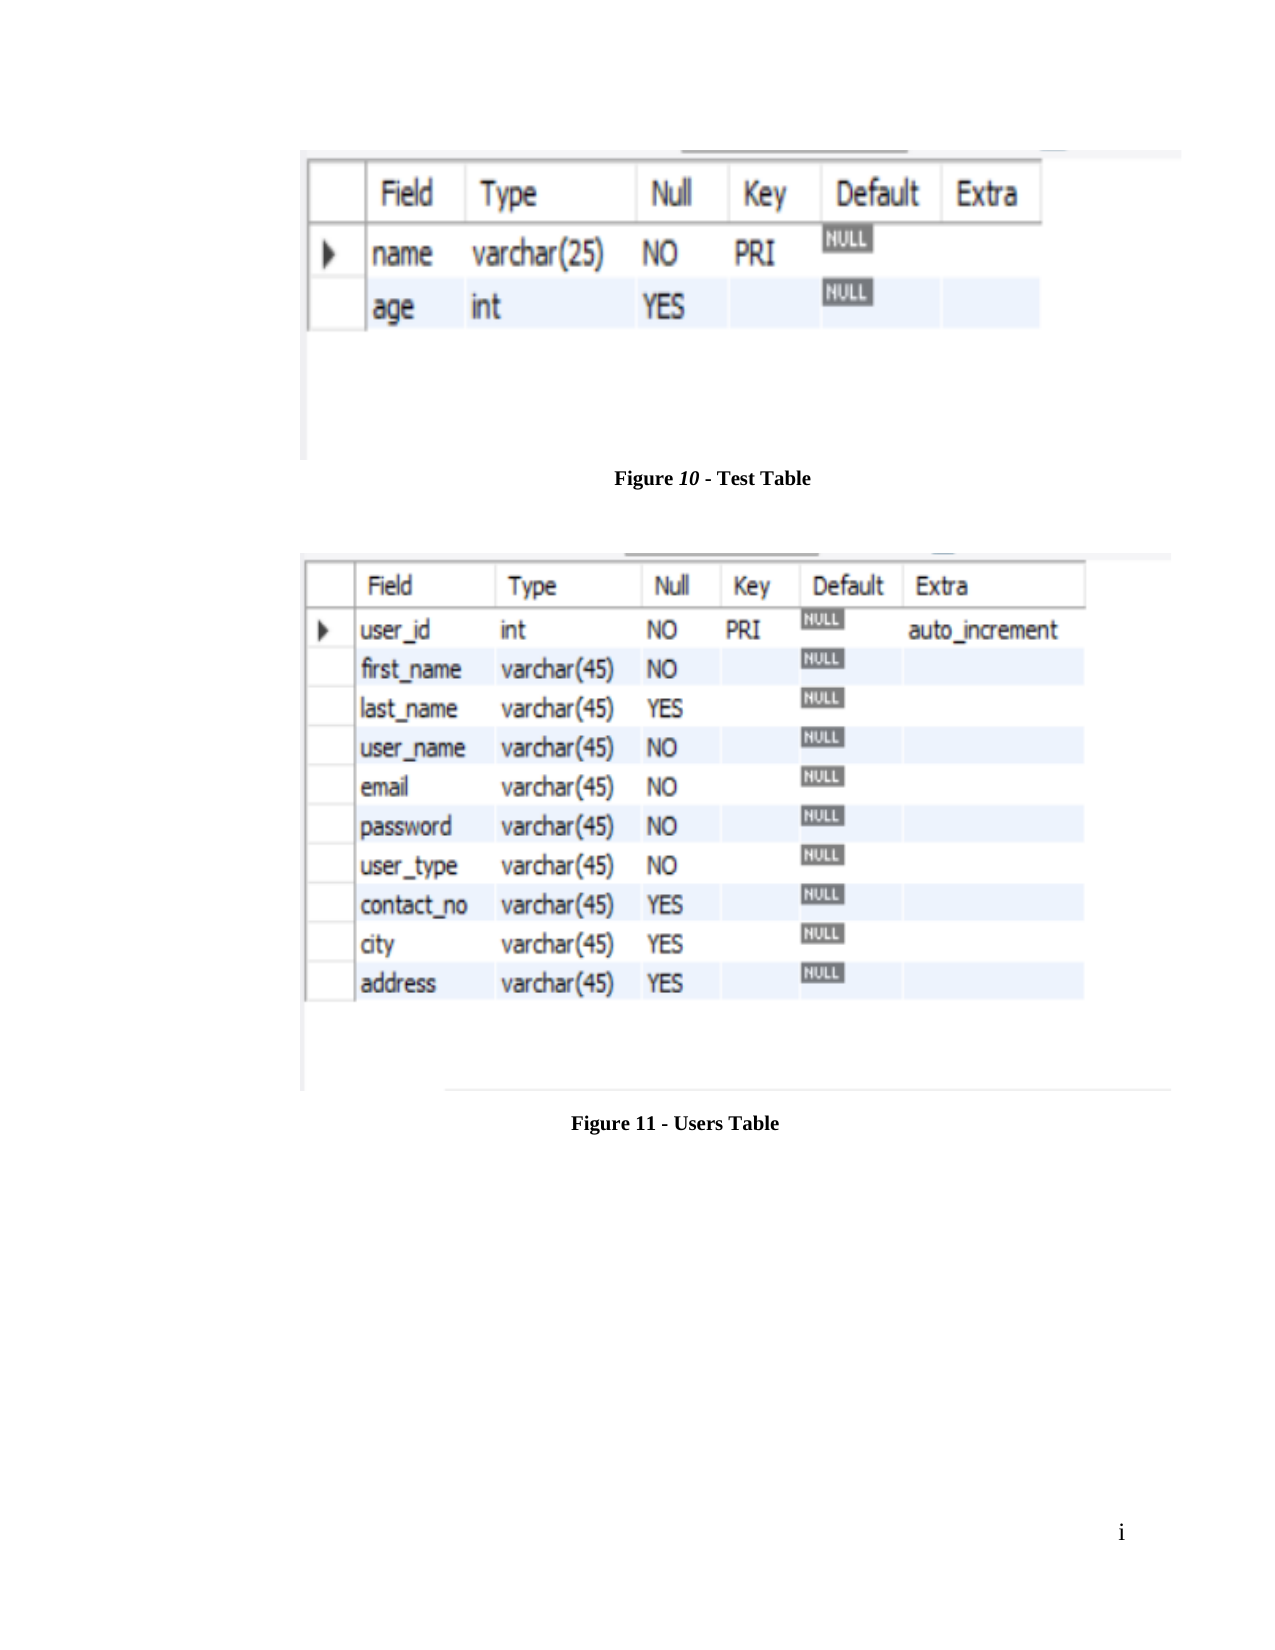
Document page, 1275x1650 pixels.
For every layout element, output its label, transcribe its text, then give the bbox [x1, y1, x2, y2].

text Figure 10 - Test Table [300, 460, 1125, 490]
picture [300, 150, 1182, 460]
text Figure 11 - Users Table [225, 1111, 1125, 1134]
picture [300, 553, 1172, 1091]
